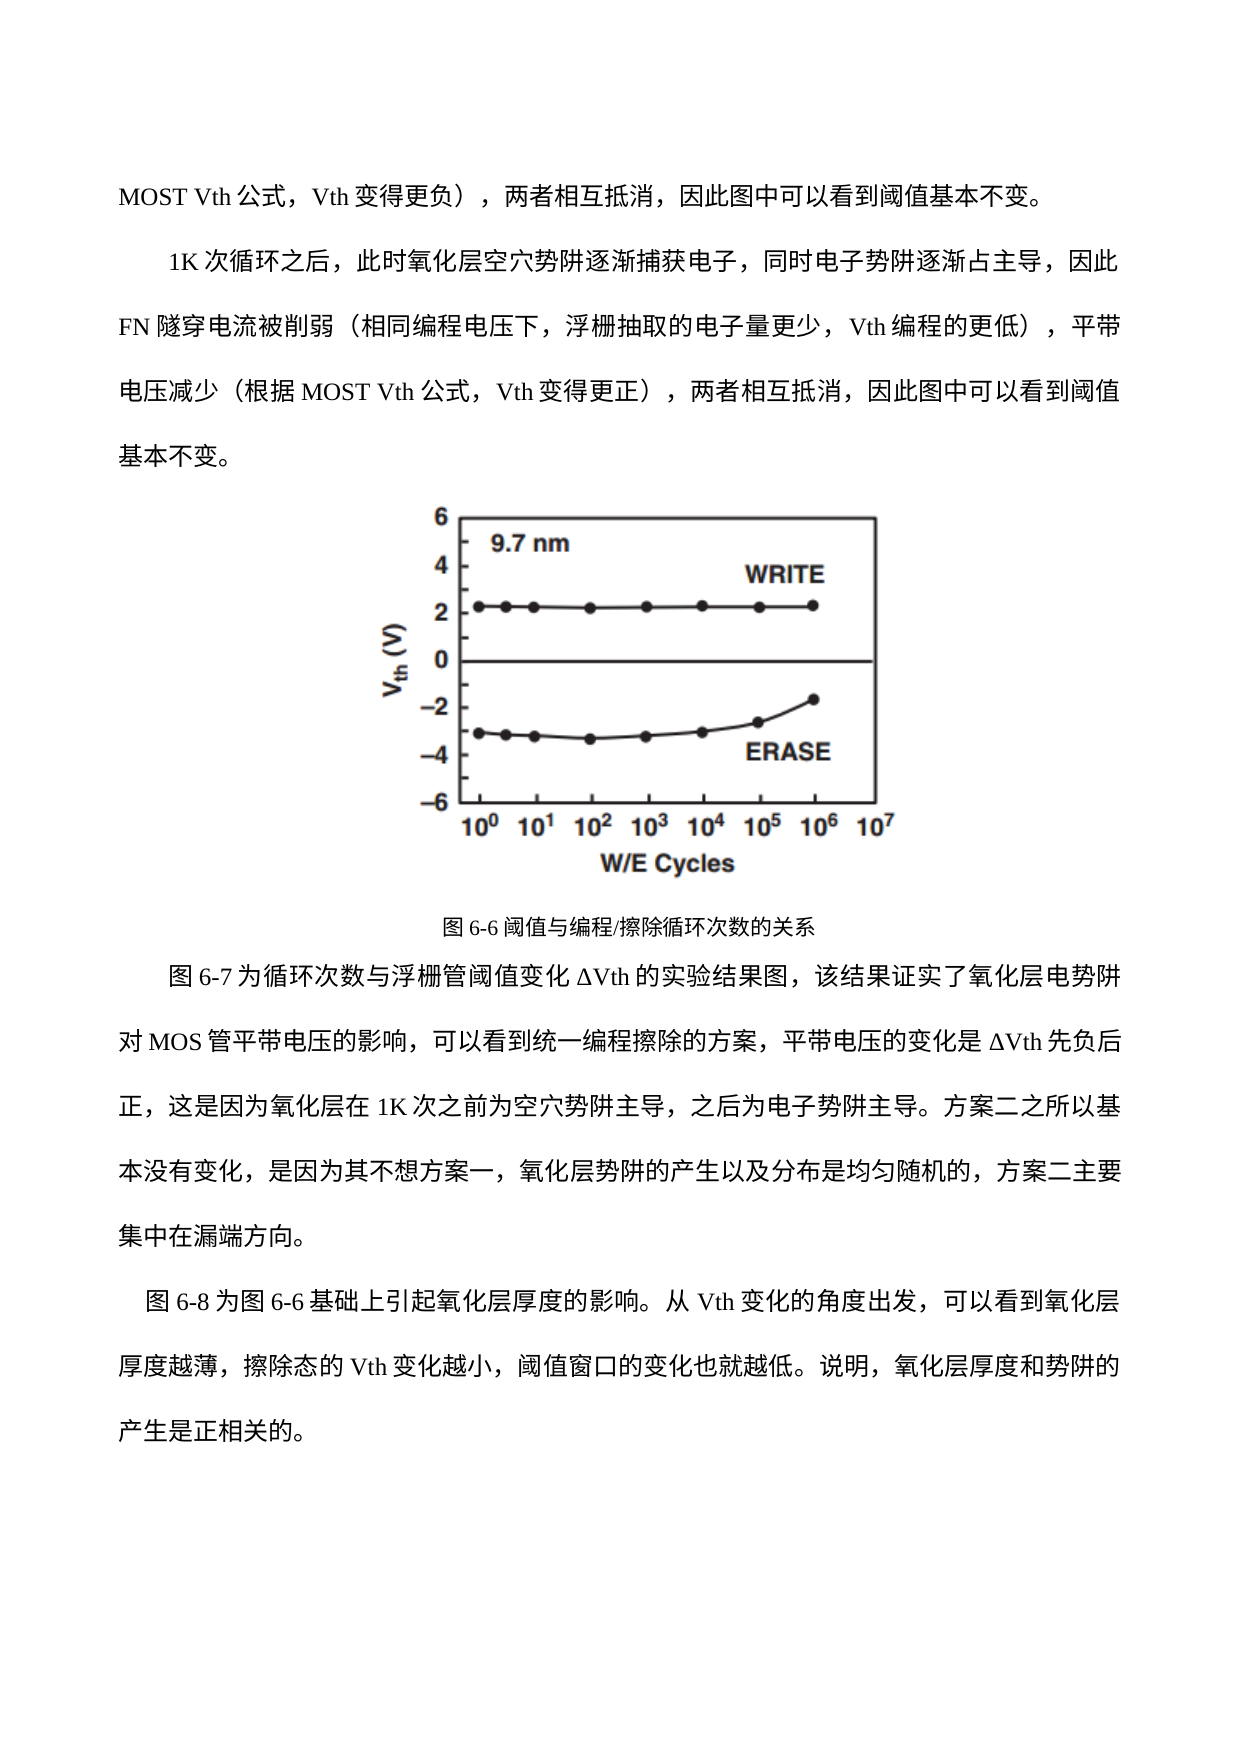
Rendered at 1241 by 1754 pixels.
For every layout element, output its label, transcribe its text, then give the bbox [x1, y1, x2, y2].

text 图6-6 阈值与编程/擦除循环次数的关系 [118, 909, 1122, 942]
picture [361, 487, 900, 880]
text 图6-7为循环次数与浮栅管阈值变化ΔVth的实验结果图，该结果证实了氧化层电势阱对MOS管平带电压的影响，可以看到统一编程擦除的方案，平带电压的变化是ΔVth先负后正，这是因为氧化层在1K次之前为空穴势阱主导，之后为电子势阱主导。方案二之所以基本没有变化，是因为其不想方案一，氧化层势阱的产生以及分布是均匀随机的，方案二主要集中在漏端方向。 [118, 942, 1122, 1267]
text 图6-8为图6-6基础上引起氧化层厚度的影响。从Vth变化的角度出发，可以看到氧化层厚度越薄，擦除态的Vth变化越小，阈值窗口的变化也就越低。说明，氧化层厚度和势阱的产生是正相关的。 [118, 1267, 1122, 1462]
text 1K次循环之后，此时氧化层空穴势阱逐渐捕获电子，同时电子势阱逐渐占主导，因此FN隧穿电流被削弱（相同编程电压下，浮栅抽取的电子量更少，Vth编程的更低），平带电压减少（根据MOST Vth公式，Vth变得更正），两者相互抵消，因此图中可以看到阈值基本不变。 [118, 227, 1122, 487]
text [118, 162, 1122, 227]
